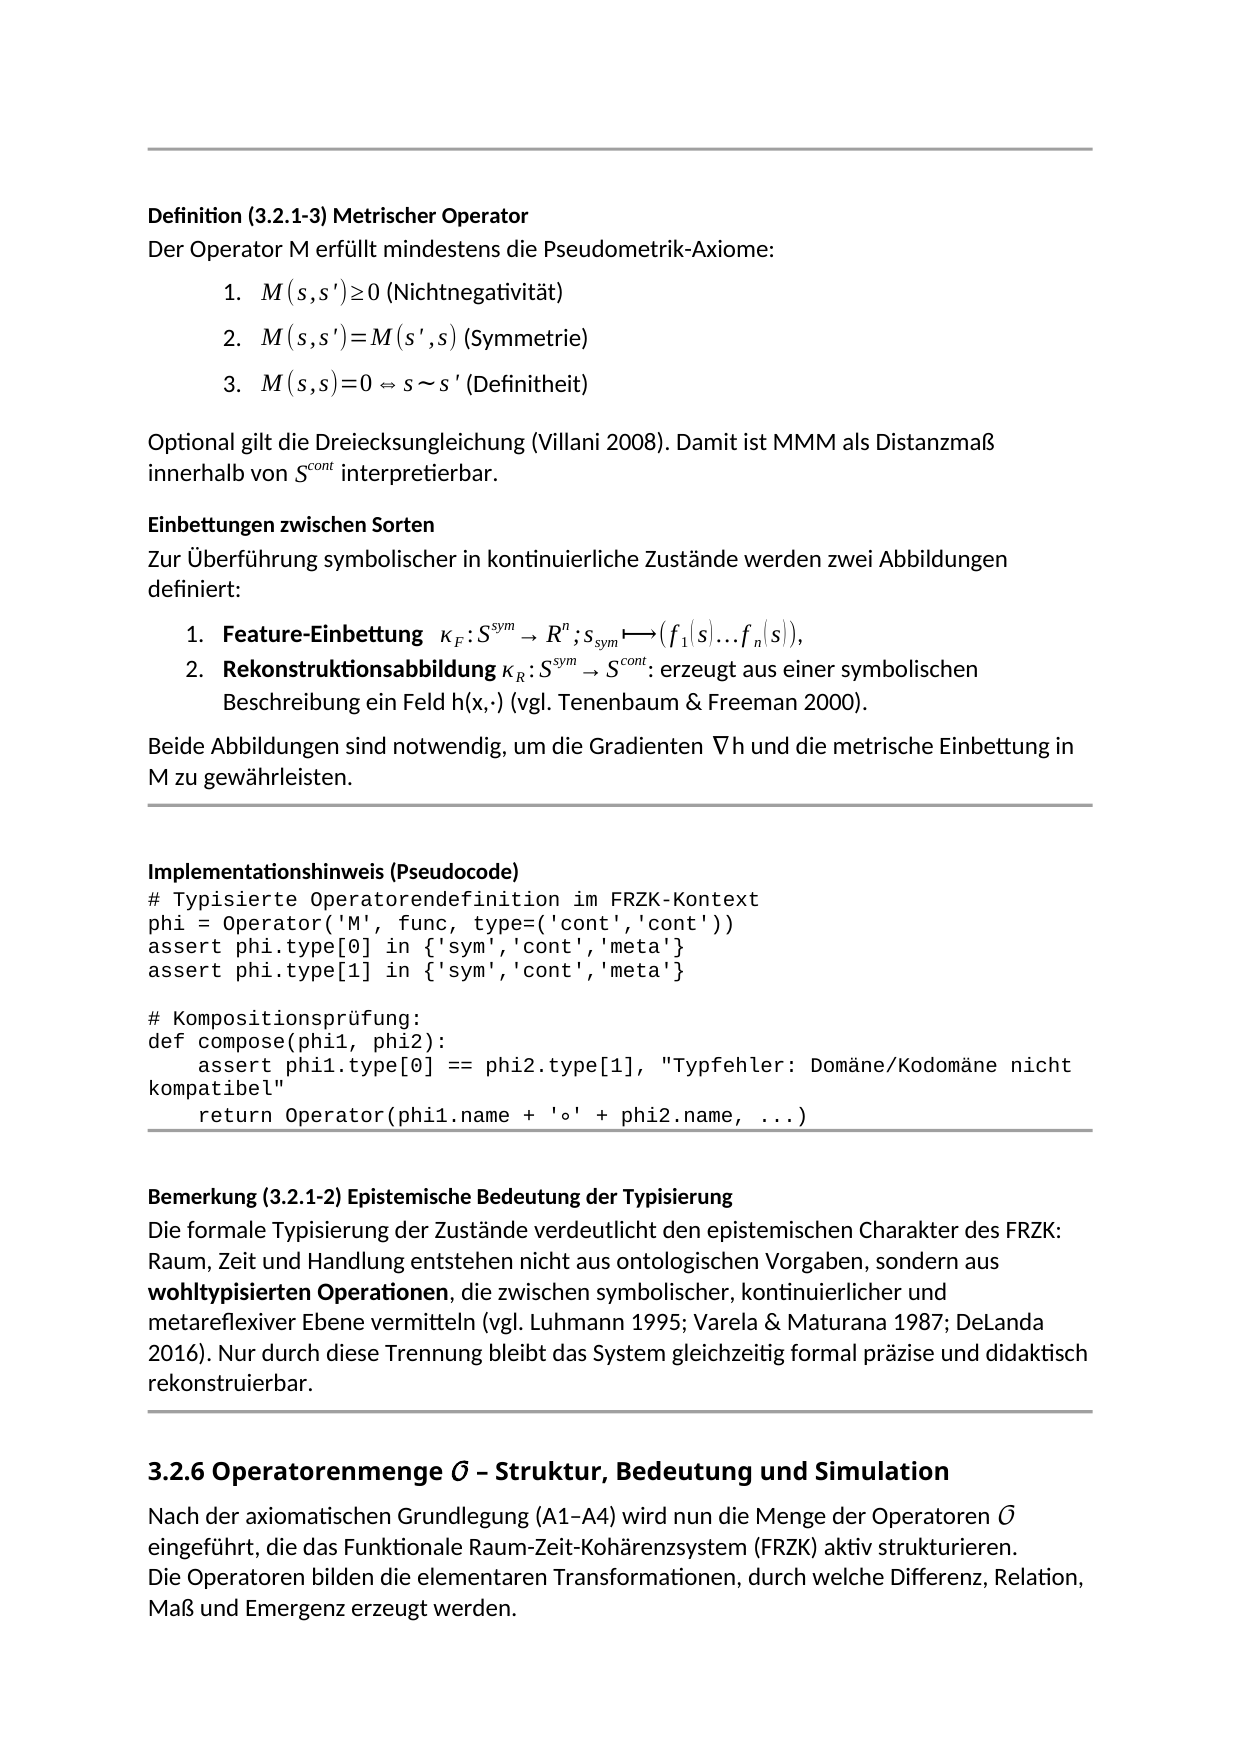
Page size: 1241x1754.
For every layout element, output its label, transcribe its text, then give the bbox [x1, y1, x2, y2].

text Optional gilt die Dreiecksungleichung (Villani 2008). Damit ist MMM als Distanzmaß innerhalb von interpretierbar. [148, 426, 1093, 488]
subtitle 3.2.6 Operatorenmenge 𝒪 – Struktur, Bedeutung und Simulation [148, 1453, 1093, 1487]
text assert phi1.type[0] == phi2.type[1], "Typfehler: Domäne/Kodomäne nicht kompatibel" [148, 1055, 1093, 1102]
subtitle Bemerkung (3.2.1-2) Epistemische Bedeutung der Typisierung [148, 1182, 1093, 1210]
text # Typisierte Operatorendefinition im FRZK-Kontext [148, 889, 1093, 913]
subtitle Definition (3.2.1-3) Metrischer Operator [148, 201, 1093, 229]
text assert phi.type[0] in {'sym','cont','meta'} [148, 937, 1093, 960]
text return Operator(phi1.name + '∘' + phi2.name, ...) [148, 1102, 1093, 1128]
text assert phi.type[1] in {'sym','cont','meta'} [148, 960, 1093, 984]
list (Nichtnegativität) [223, 276, 1093, 307]
list Rekonstruktionsabbildung : erzeugt aus einer symbolischen Beschreibung ein Feld h(x,⋅) (vgl. Tenenbaum & Freeman 2000). [185, 651, 1093, 717]
text Zur Überführung symbolischer in kontinuierliche Zustände werden zwei Abbildungen definiert: [148, 543, 1093, 604]
list Feature-Einbettung , [185, 616, 1093, 651]
list (Definitheit) [223, 368, 1093, 398]
text Der Operator M erfüllt mindestens die Pseudometrik-Axiome: [148, 233, 1093, 264]
list (Symmetrie) [223, 322, 1093, 352]
text # Kompositionsprüfung: [148, 1007, 1093, 1031]
text Die formale Typisierung der Zustände verdeutlicht den epistemischen Charakter des FRZK: Raum, Zeit und Handlung entstehen nicht aus ontologischen Vorgaben, sondern aus wohltypisierten Operationen, die zwischen symbolischer, kontinuierlicher und metareflexiver Ebene vermitteln (vgl. Luhmann 1995; Varela & Maturana 1987; DeLanda 2016). Nur durch diese Trennung bleibt das System gleichzeitig formal präzise und didaktisch rekonstruierbar. [148, 1214, 1093, 1398]
subtitle Implementationshinweis (Pseudocode) [148, 857, 1093, 885]
text Nach der axiomatischen Grundlegung (A1–A4) wird nun die Menge der Operatoren 𝒪 eingeführt, die das Funktionale Raum-Zeit-Kohärenzsystem (FRZK) aktiv strukturieren. Die Operatoren bilden die elementaren Transformationen, durch welche Differenz, Relation, Maß und Emergenz erzeugt werden. [148, 1500, 1093, 1622]
text Beide Abbildungen sind notwendig, um die Gradienten ∇h und die metrische Einbettung in M zu gewährleisten. [148, 729, 1093, 791]
text phi = Operator('M', func, type=('cont','cont')) [148, 913, 1093, 937]
text def compose(phi1, phi2): [148, 1031, 1093, 1055]
subtitle Einbettungen zwischen Sorten [148, 511, 1093, 538]
